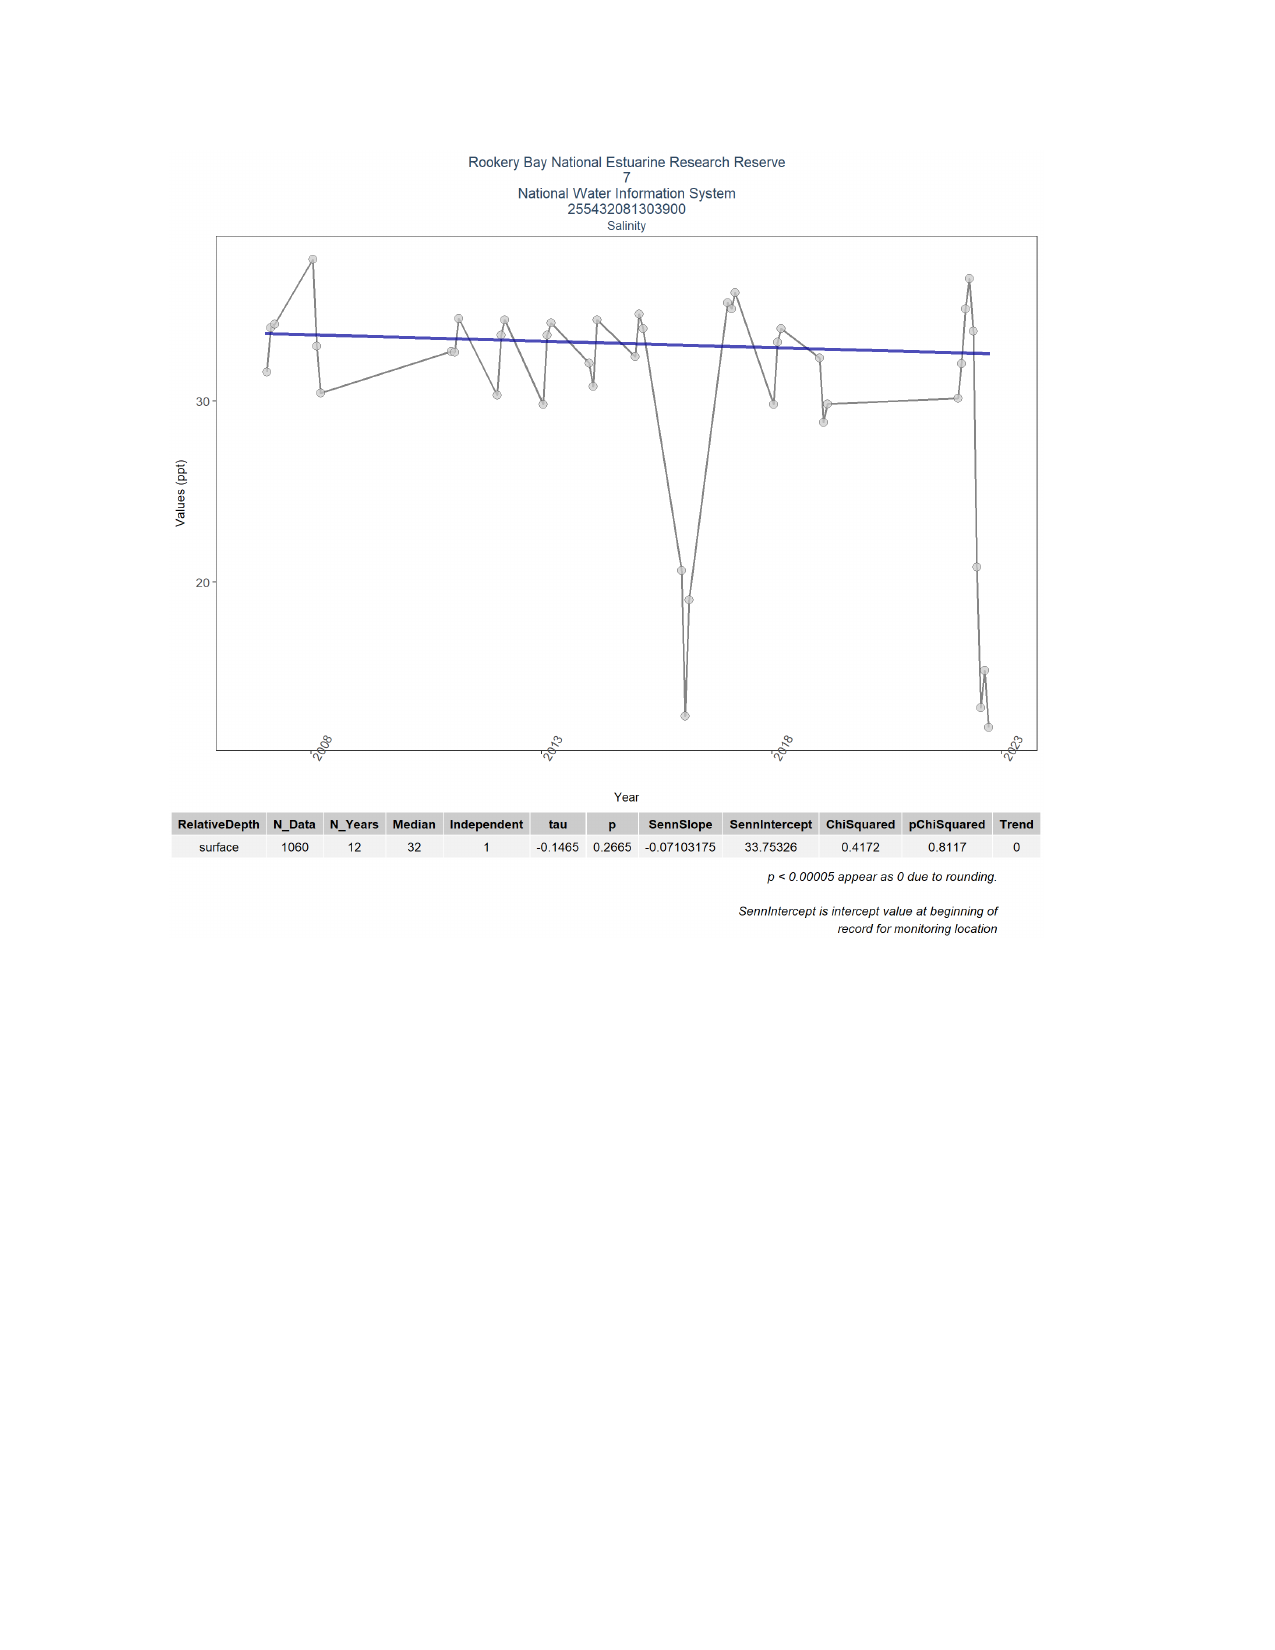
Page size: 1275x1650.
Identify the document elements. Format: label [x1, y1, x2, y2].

picture [168, 150, 1044, 938]
